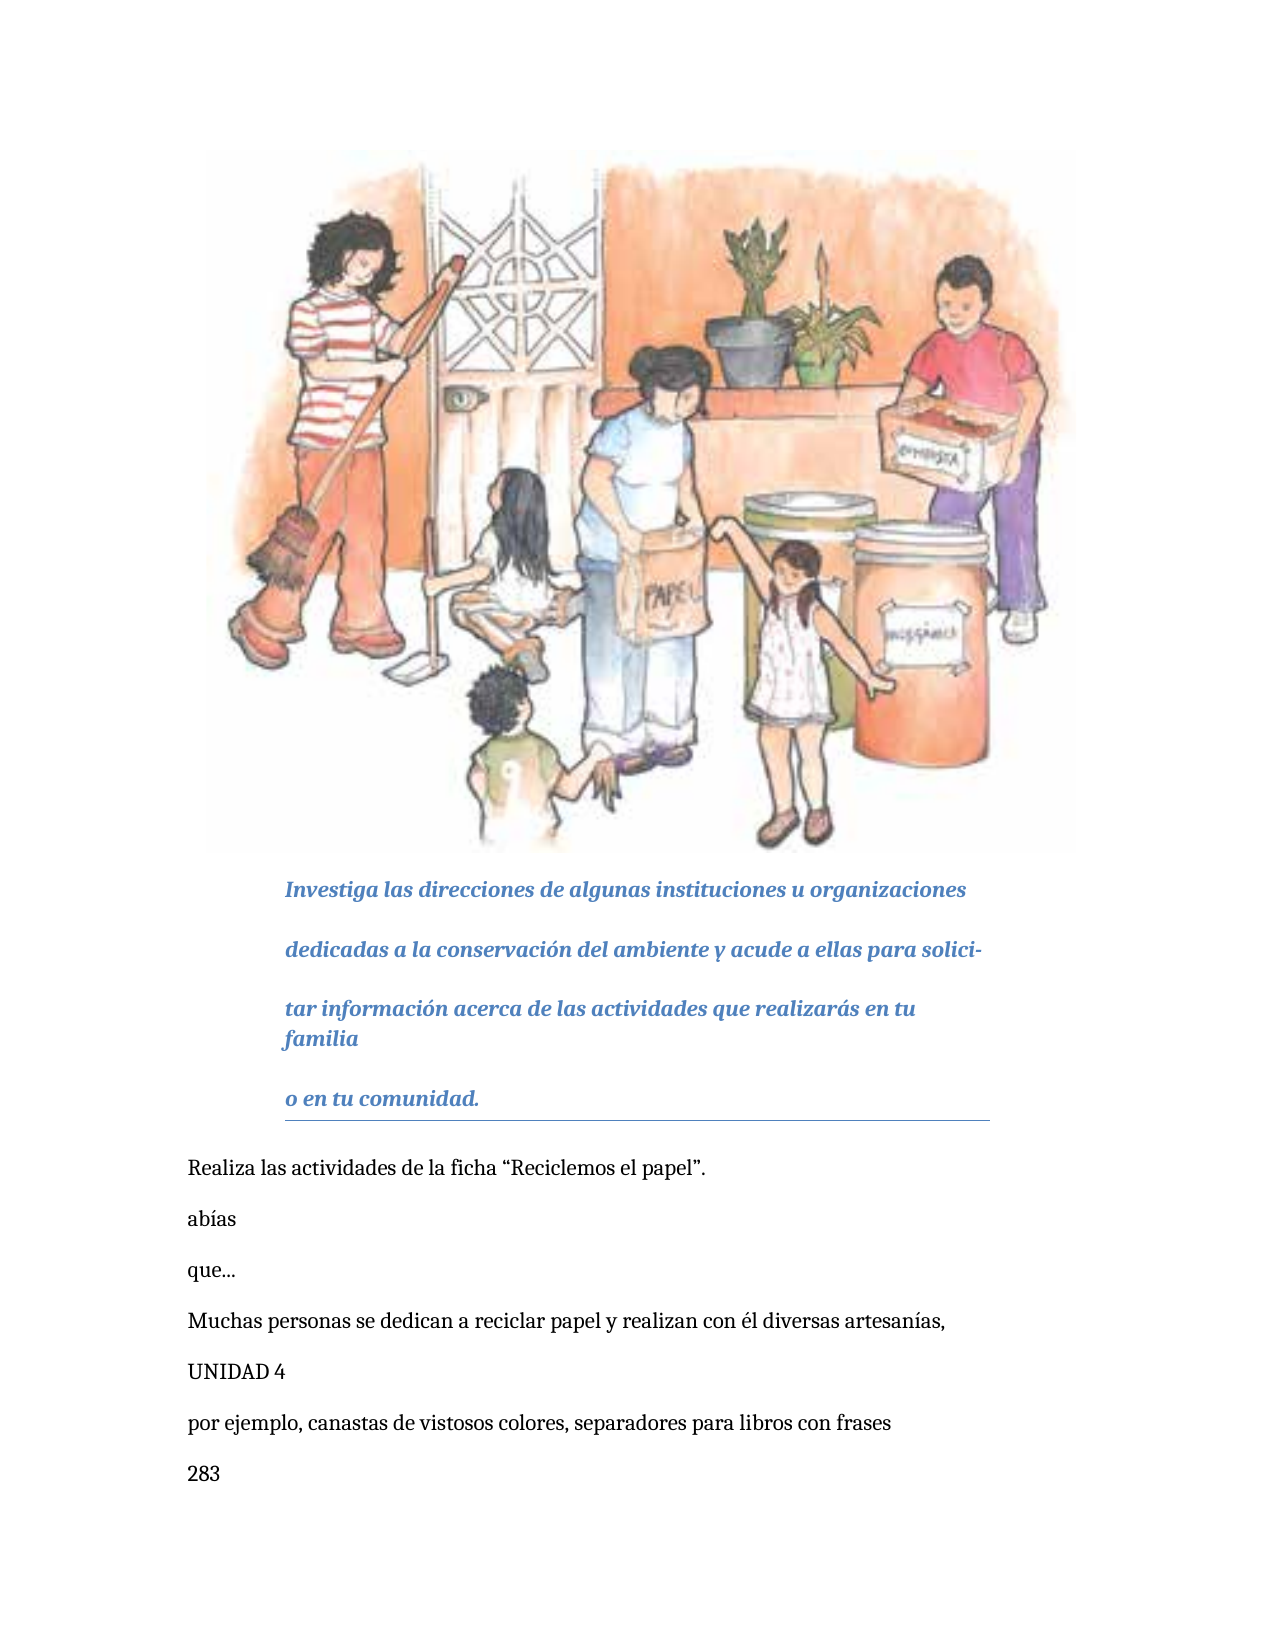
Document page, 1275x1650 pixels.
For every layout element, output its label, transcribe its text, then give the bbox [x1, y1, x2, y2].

text 283 [187, 1461, 1087, 1487]
text dedicadas a la conservación del ambiente y acude a ellas para solici- [285, 937, 990, 963]
text Muchas personas se dedican a reciclar papel y realizan con él diversas artesanías, [187, 1307, 1087, 1334]
text por ejemplo, canastas de vistosos colores, separadores para libros con frases [187, 1409, 1087, 1436]
text abías [187, 1205, 1087, 1232]
text tar información acerca de las actividades que realizarás en tu familia [285, 996, 990, 1053]
text Realiza las actividades de la ficha “Reciclemos el papel”. [187, 1154, 1087, 1181]
text o en tu comunidad. [285, 1086, 990, 1120]
picture [206, 150, 1077, 853]
text Investiga las direcciones de algunas instituciones u organizaciones [285, 877, 990, 904]
text que... [187, 1256, 1087, 1283]
text UNIDAD 4 [187, 1358, 1087, 1385]
